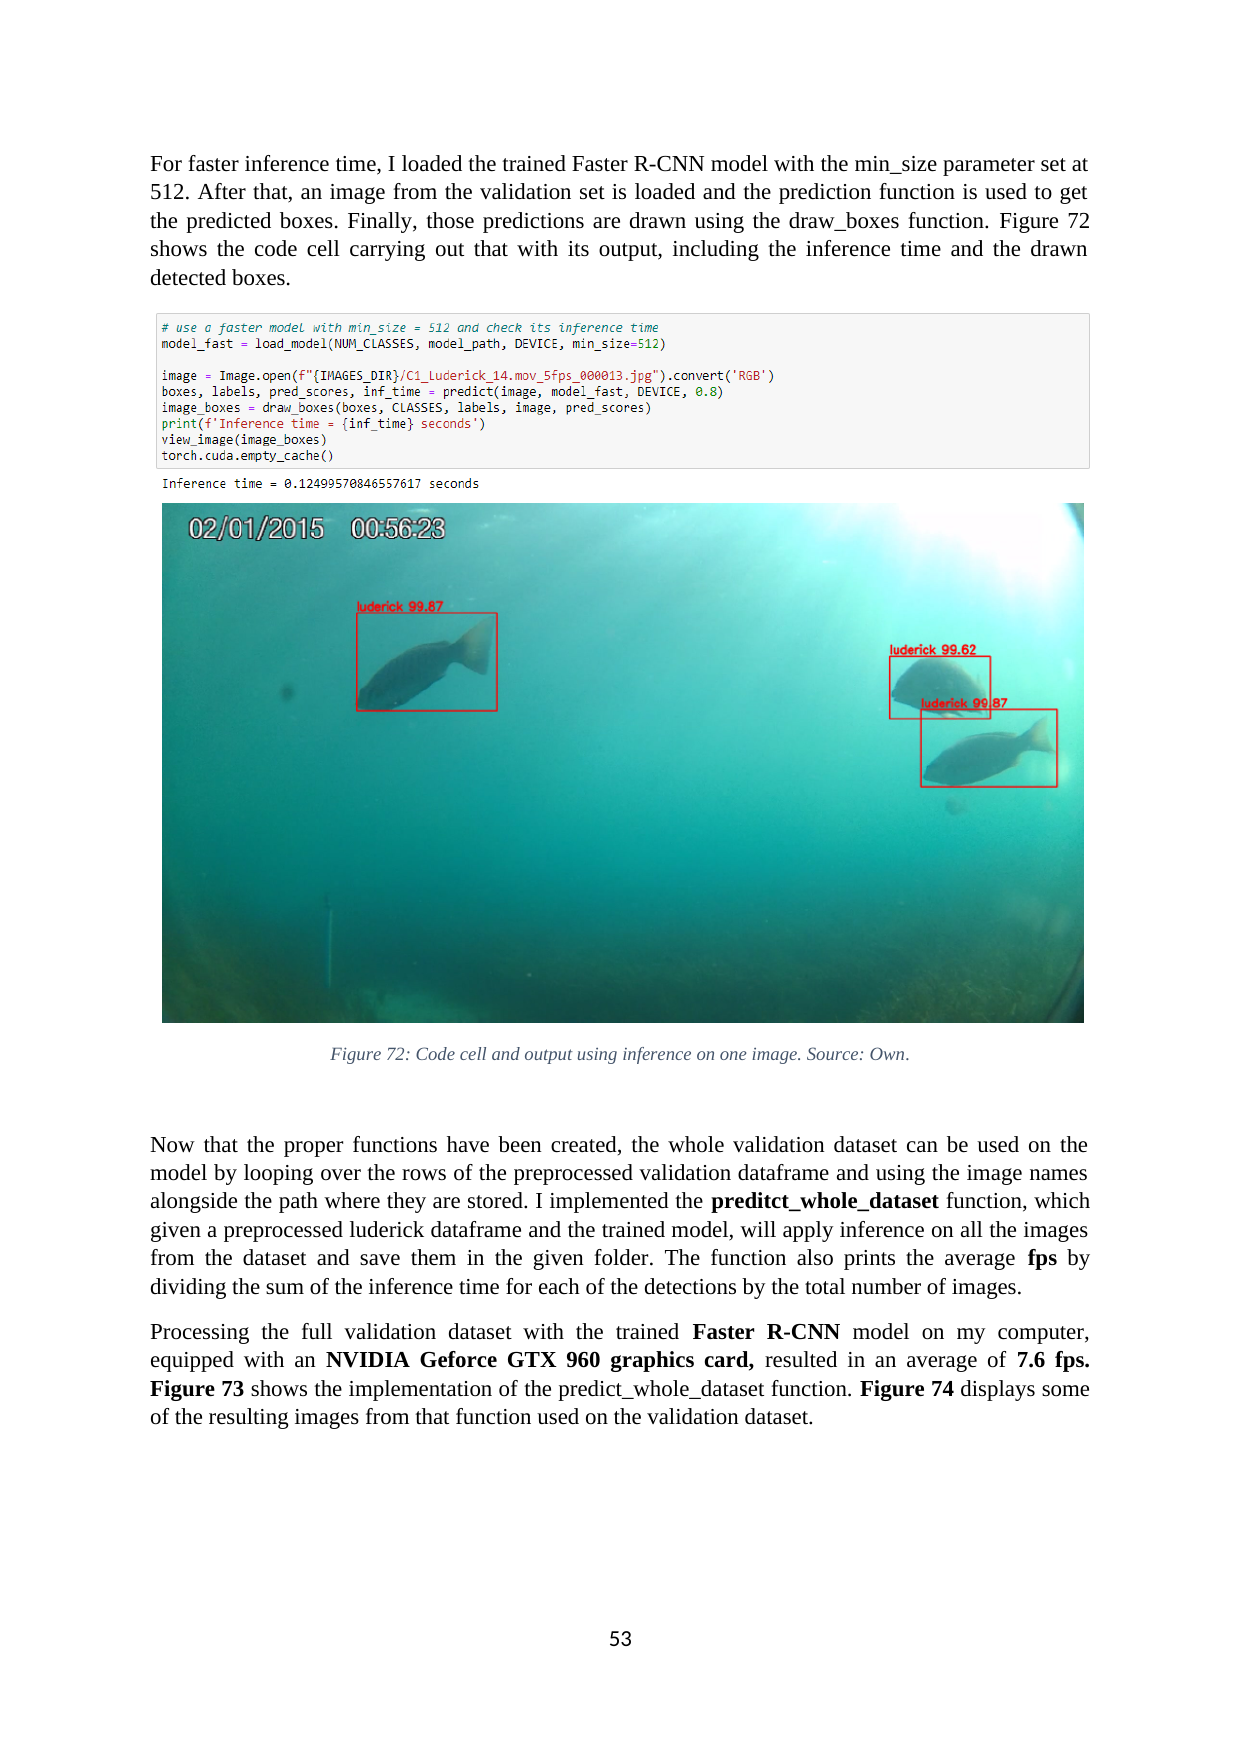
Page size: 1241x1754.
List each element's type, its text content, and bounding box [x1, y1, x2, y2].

text Processing the full validation dataset with the trained Faster R-CNN model on my computer, equipped with an NVIDIA Geforce GTX 960 graphics card, resulted in an average of 7.6 fps. Figure 73 shows the implementation of the predict_whole_dataset function. Figure 74 displays some of the resulting images from that function used on the validation dataset. [150, 1318, 1090, 1429]
text For faster inference time, I loaded the trained Faster R-CNN model with the min_size parameter set at 512. After that, an image from the validation set is loaded and the prediction function is used to get the predicted boxes. Finally, those predictions are drawn using the draw_boxes function. Figure 72 shows the code cell carrying out that with its output, including the inference time and the drawn detected boxes. [150, 150, 1090, 290]
text Figure 72: Code cell and output using inference on one image. Source: Own. [150, 1043, 1090, 1065]
picture [150, 308, 1091, 1025]
text Now that the proper functions have been created, the whole validation dataset can be used on the model by looping over the rows of the preprocessed validation dataframe and using the image names alongside the path where they are stored. I implemented the preditct_whole_dataset function, which given a preprocessed luderick dataframe and the trained model, will apply inference on all the images from the dataset and save them in the given folder. The function also prints the average fps by dividing the sum of the inference time for each of the detections by the total number of images. [150, 1131, 1090, 1299]
